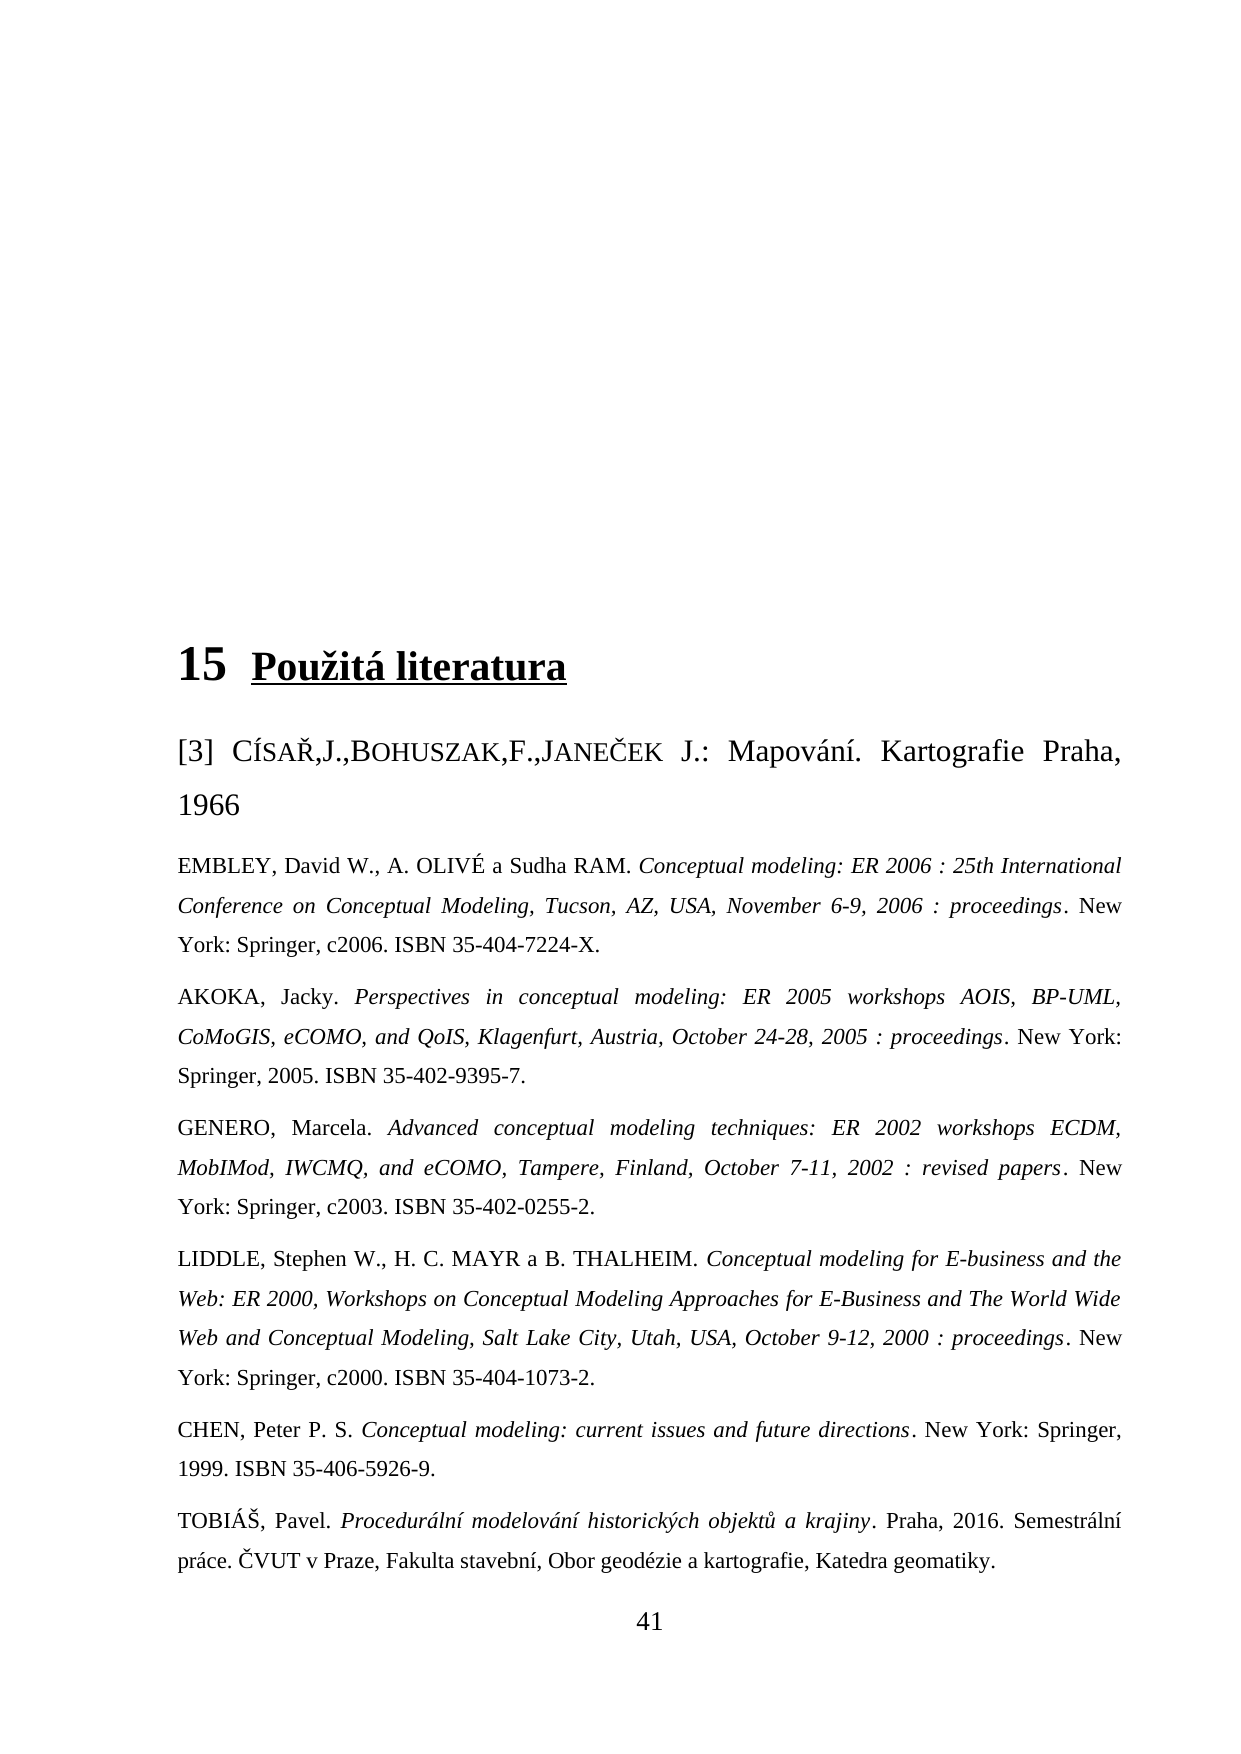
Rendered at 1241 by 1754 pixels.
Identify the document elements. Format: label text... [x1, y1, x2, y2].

text LIDDLE, Stephen W., H. C. MAYR a B. THALHEIM. Conceptual modeling for E-business and the Web: ER 2000, Workshops on Conceptual Modeling Approaches for E-Business and The World Wide Web and Conceptual Modeling, Salt Lake City, Utah, USA, October 9-12, 2000 : proceedings. New York: Springer, c2000. ISBN 35-404-1073-2. [177, 1245, 1122, 1390]
text EMBLEY, David W., A. OLIVÉ a Sudha RAM. Conceptual modeling: ER 2006 : 25th International Conference on Conceptual Modeling, Tucson, AZ, USA, November 6-9, 2006 : proceedings. New York: Springer, c2006. ISBN 35-404-7224-X. [177, 852, 1122, 958]
text TOBIÁŠ, Pavel. Procedurální modelování historických objektů a krajiny. Praha, 2016. Semestrální práce. ČVUT v Praze, Fakulta stavební, Obor geodézie a kartografie, Katedra geomatiky. [177, 1507, 1122, 1573]
text GENERO, Marcela. Advanced conceptual modeling techniques: ER 2002 workshops ECDM, MobIMod, IWCMQ, and eCOMO, Tampere, Finland, October 7-11, 2002 : revised papers. New York: Springer, c2003. ISBN 35-402-0255-2. [177, 1114, 1122, 1220]
text [3] CÍSAŘ,J.,BOHUSZAK,F.,JANEČEK J.: Mapování. Kartografie Praha, 1966 [177, 732, 1122, 822]
text CHEN, Peter P. S. Conceptual modeling: current issues and future directions. New York: Springer, 1999. ISBN 35-406-5926-9. [177, 1416, 1122, 1482]
subtitle Použitá literatura [177, 633, 1122, 691]
text AKOKA, Jacky. Perspectives in conceptual modeling: ER 2005 workshops AOIS, BP-UML, CoMoGIS, eCOMO, and QoIS, Klagenfurt, Austria, October 24-28, 2005 : proceedings. New York: Springer, 2005. ISBN 35-402-9395-7. [177, 983, 1122, 1089]
